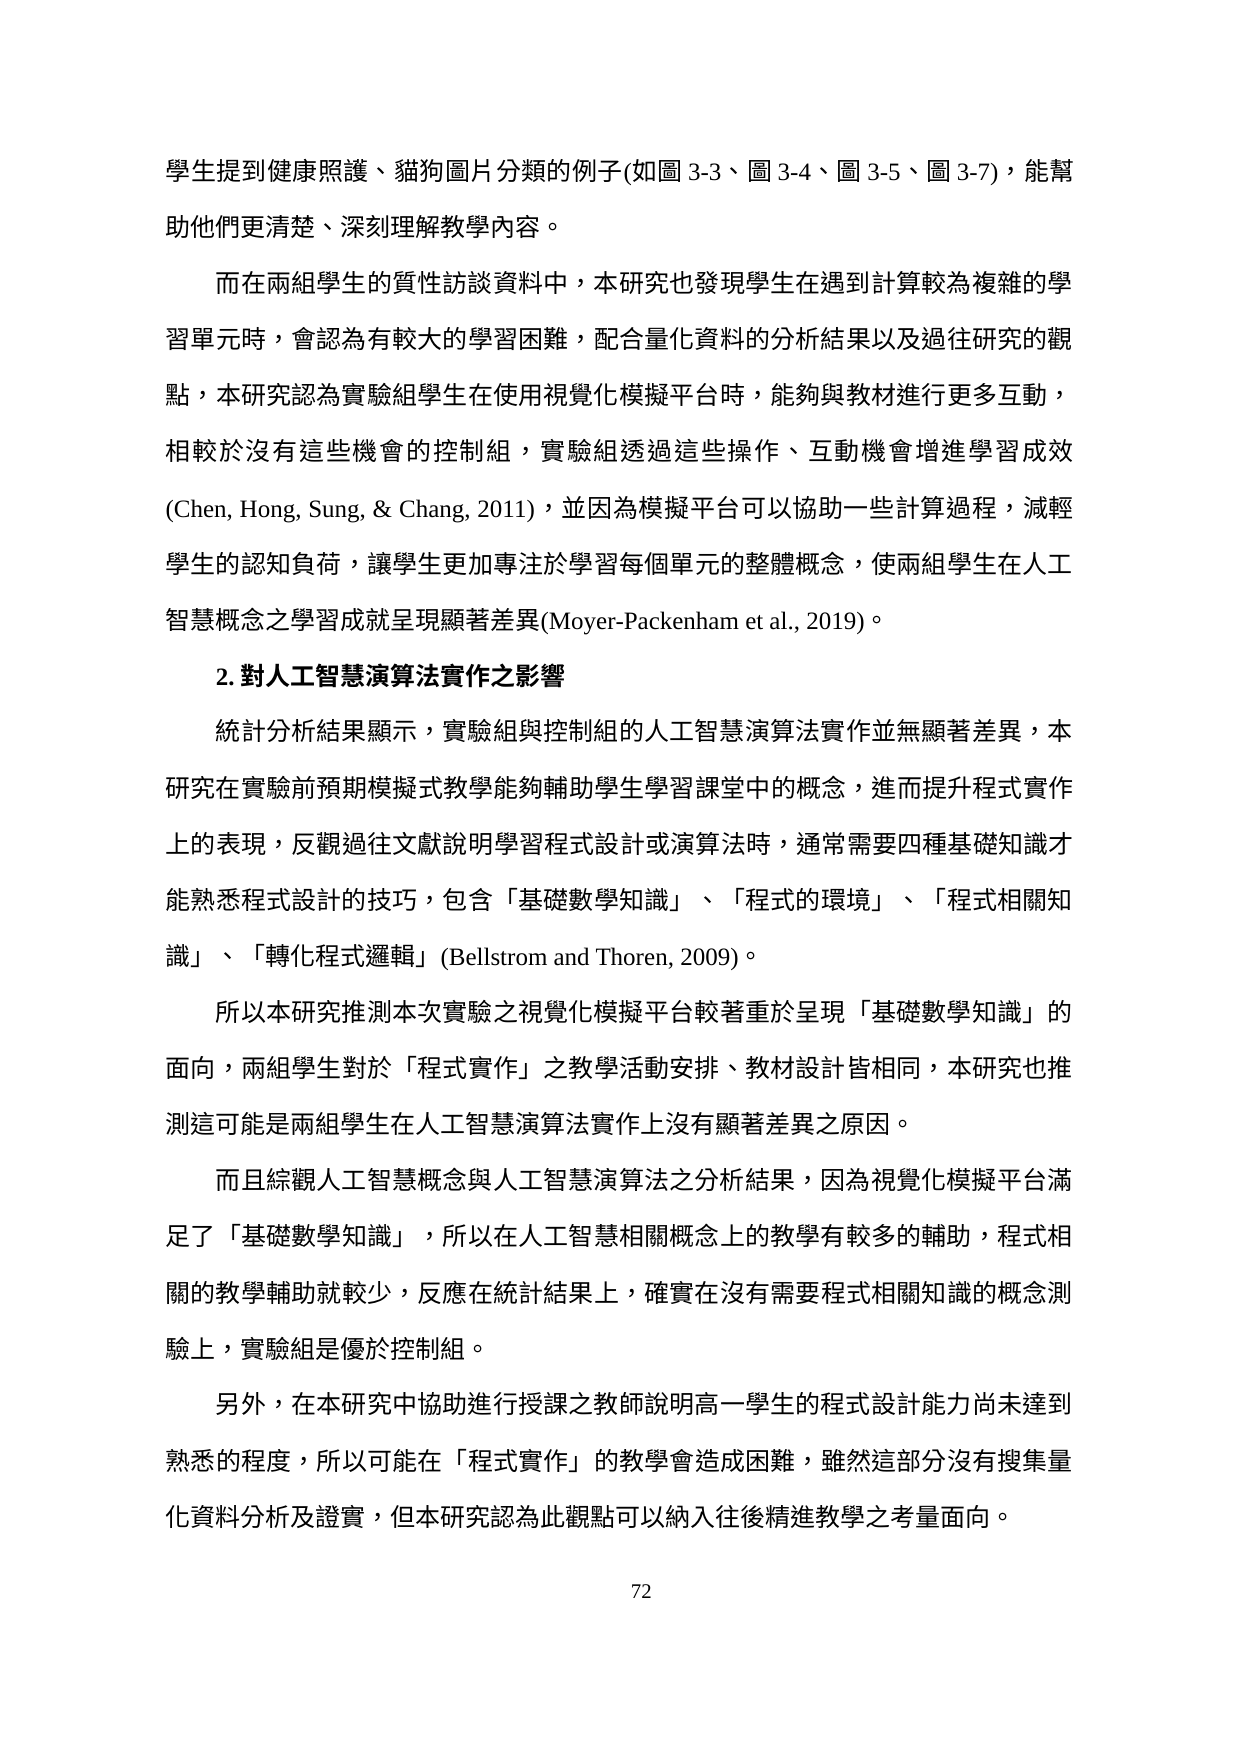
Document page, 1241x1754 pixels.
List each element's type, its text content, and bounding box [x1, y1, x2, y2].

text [165, 151, 1075, 244]
text 所以本研究推測本次實驗之視覺化模擬平台較著重於呈現「基礎數學知識」的面向，兩組學生對於「程式實作」之教學活動安排、教材設計皆相同，本研究也推測這可能是兩組學生在人工智慧演算法實作上沒有顯著差異之原因。 [165, 992, 1075, 1142]
text 另外，在本研究中協助進行授課之教師說明高一學生的程式設計能力尚未達到熟悉的程度，所以可能在「程式實作」的教學會造成困難，雖然這部分沒有搜集量化資料分析及證實，但本研究認為此觀點可以納入往後精進教學之考量面向。 [165, 1384, 1075, 1534]
text 2. 對人工智慧演算法實作之影響 [165, 656, 1075, 693]
text 而且綜觀人工智慧概念與人工智慧演算法之分析結果，因為視覺化模擬平台滿足了「基礎數學知識」，所以在人工智慧相關概念上的教學有較多的輔助，程式相關的教學輔助就較少，反應在統計結果上，確實在沒有需要程式相關知識的概念測驗上，實驗組是優於控制組。 [165, 1160, 1075, 1366]
text 統計分析結果顯示，實驗組與控制組的人工智慧演算法實作並無顯著差異，本研究在實驗前預期模擬式教學能夠輔助學生學習課堂中的概念，進而提升程式實作上的表現，反觀過往文獻說明學習程式設計或演算法時，通常需要四種基礎知識才能熟悉程式設計的技巧，包含「基礎數學知識」、「程式的環境」、「程式相關知識」、「轉化程式邏輯」(Bellstrom and Thoren, 2009)。 [165, 711, 1075, 974]
text 而在兩組學生的質性訪談資料中，本研究也發現學生在遇到計算較為複雜的學習單元時，會認為有較大的學習困難，配合量化資料的分析結果以及過往研究的觀點，本研究認為實驗組學生在使用視覺化模擬平台時，能夠與教材進行更多互動，相較於沒有這些機會的控制組，實驗組透過這些操作、互動機會增進學習成效(Chen, Hong, Sung, & Chang, 2011)，並因為模擬平台可以協助一些計算過程，減輕學生的認知負荷，讓學生更加專注於學習每個單元的整體概念，使兩組學生在人工智慧概念之學習成就呈現顯著差異(Moyer-Packenham et al., 2019)。 [165, 262, 1075, 637]
